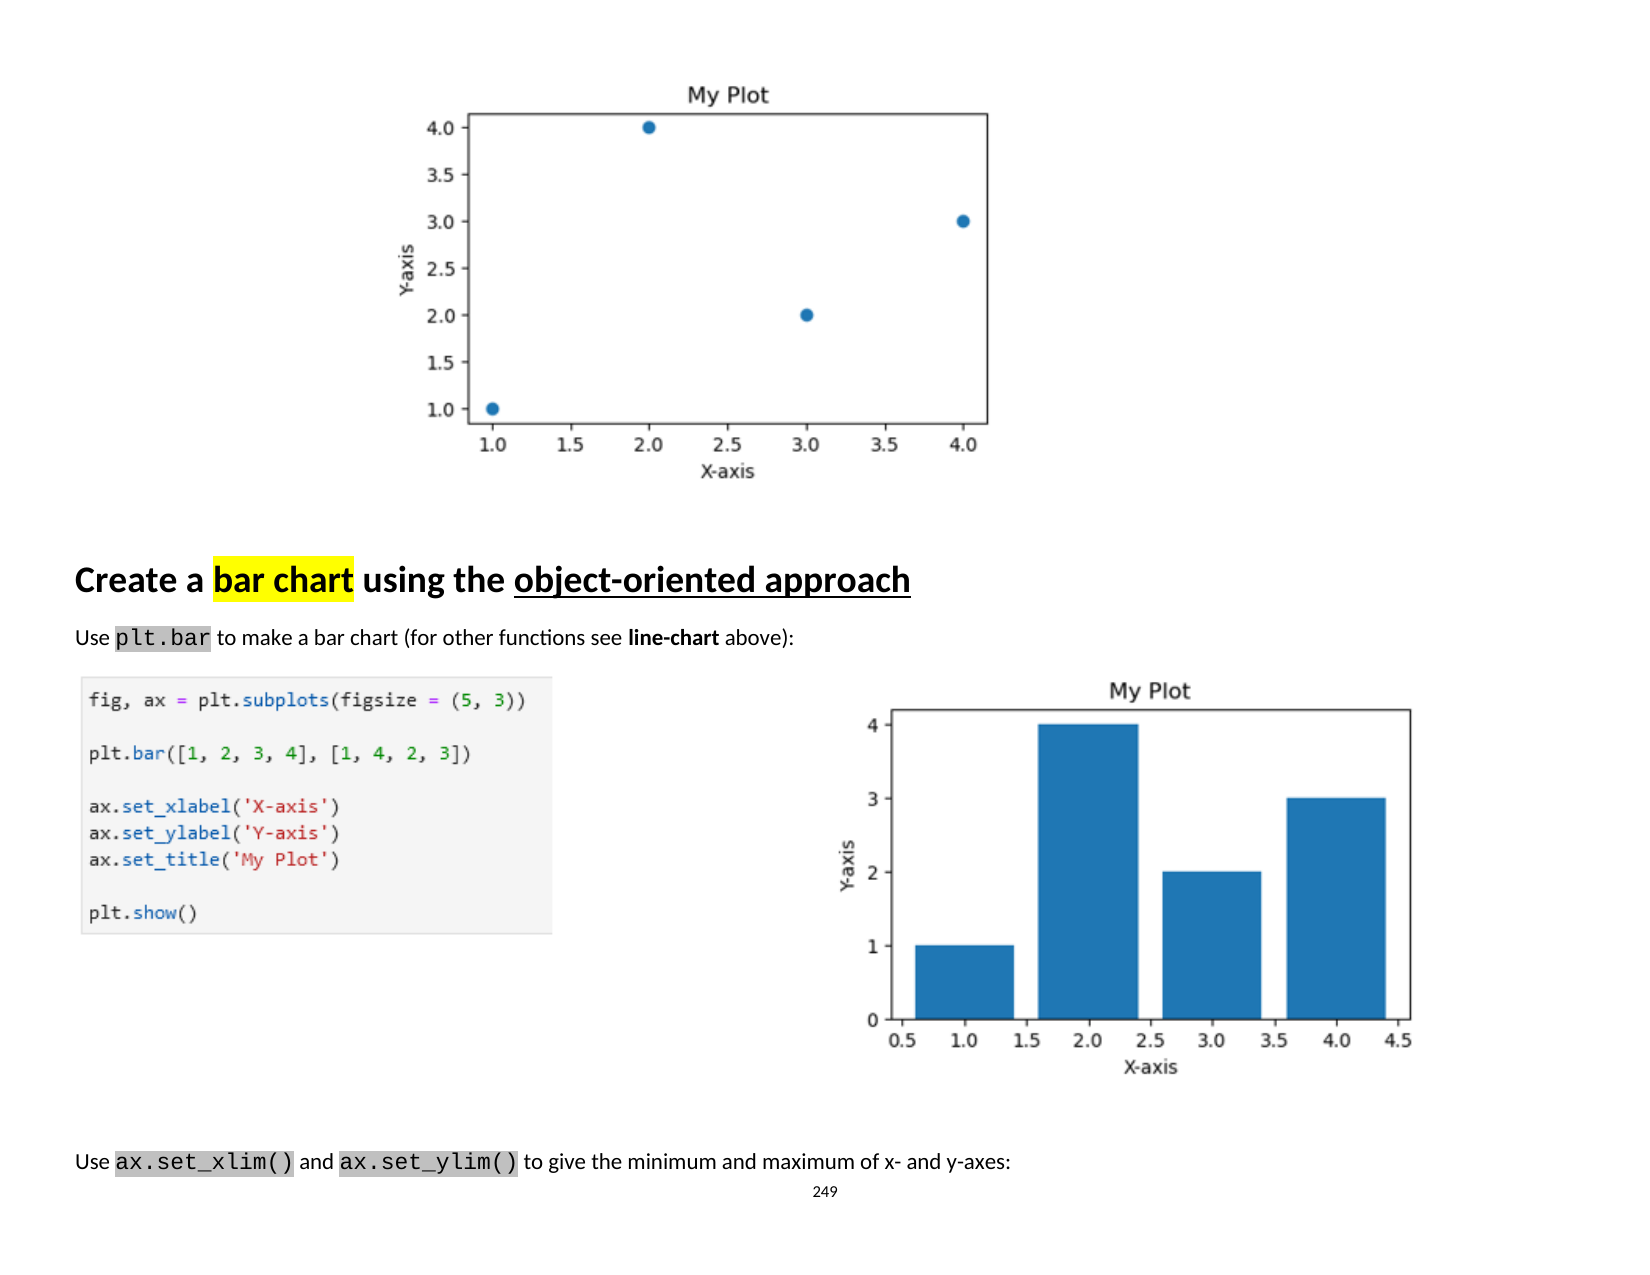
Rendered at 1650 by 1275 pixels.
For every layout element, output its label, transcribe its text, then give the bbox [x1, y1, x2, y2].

picture [375, 75, 1001, 491]
text Use plt.bar to make a bar chart (for other functions see line-chart above): [75, 623, 1575, 652]
text Create a bar chart using the object-oriented approach [354, 556, 1575, 602]
picture [825, 670, 1424, 1082]
text Create a bar chart using the object-oriented approach [75, 556, 213, 602]
picture [75, 669, 553, 942]
text Use ax.set_xlim() and ax.set_ylim() to give the minimum and maximum of x- and y-axes: [75, 1147, 1575, 1177]
